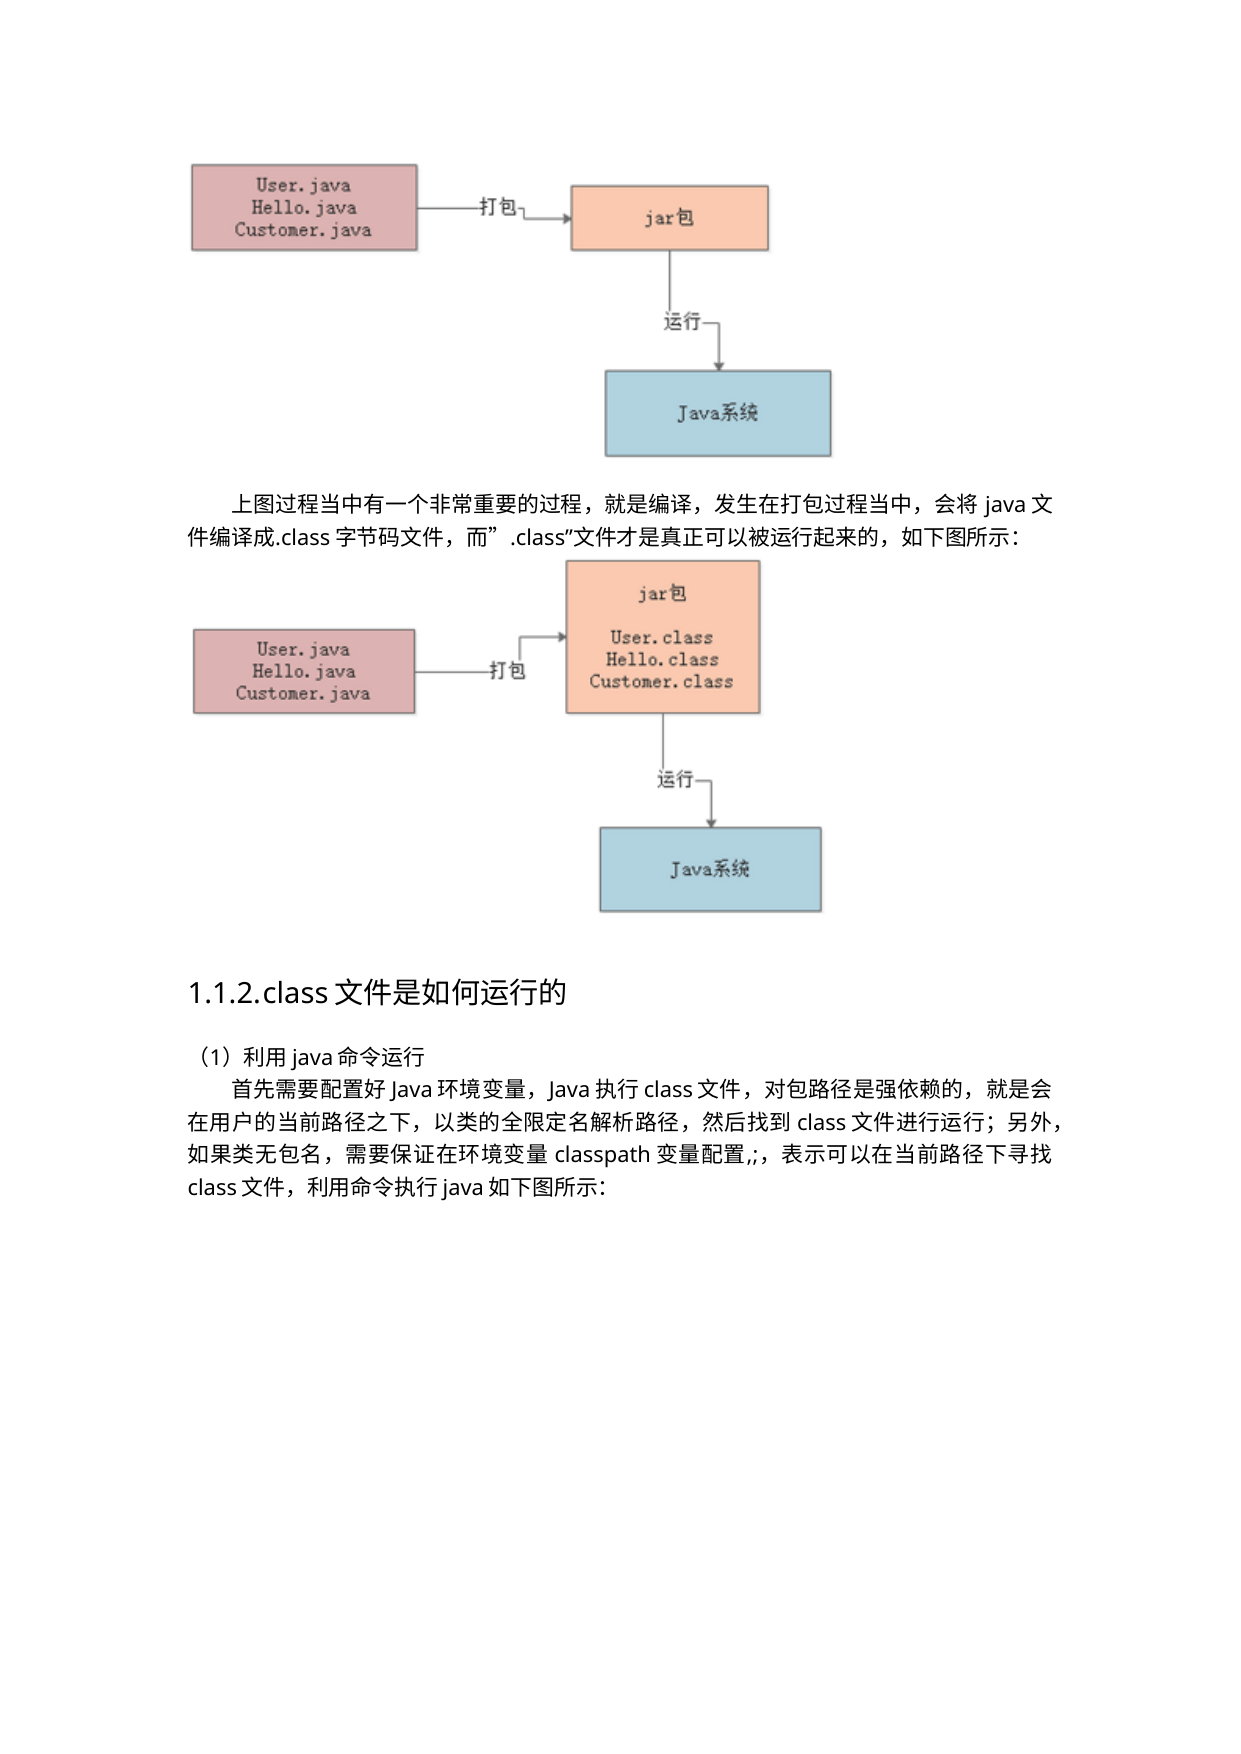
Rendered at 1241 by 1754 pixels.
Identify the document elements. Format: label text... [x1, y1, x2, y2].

text 首先需要配置好Java环境变量，Java执行class文件，对包路径是强依赖的，就是会在用户的当前路径之下，以类的全限定名解析路径，然后找到class文件进行运行；另外，如果类无包名，需要保证在环境变量classpath变量配置,;，表示可以在当前路径下寻找class文件，利用命令执行java如下图所示： [187, 1072, 1053, 1202]
picture [187, 162, 838, 462]
subtitle class文件是如何运行的 [187, 958, 1053, 1023]
picture [187, 552, 830, 921]
text 上图过程当中有一个非常重要的过程，就是编译，发生在打包过程当中，会将java文件编译成.class字节码文件，而”.class”文件才是真正可以被运行起来的，如下图所示： [187, 487, 1053, 552]
text （1）利用java命令运行 [187, 1039, 1053, 1072]
